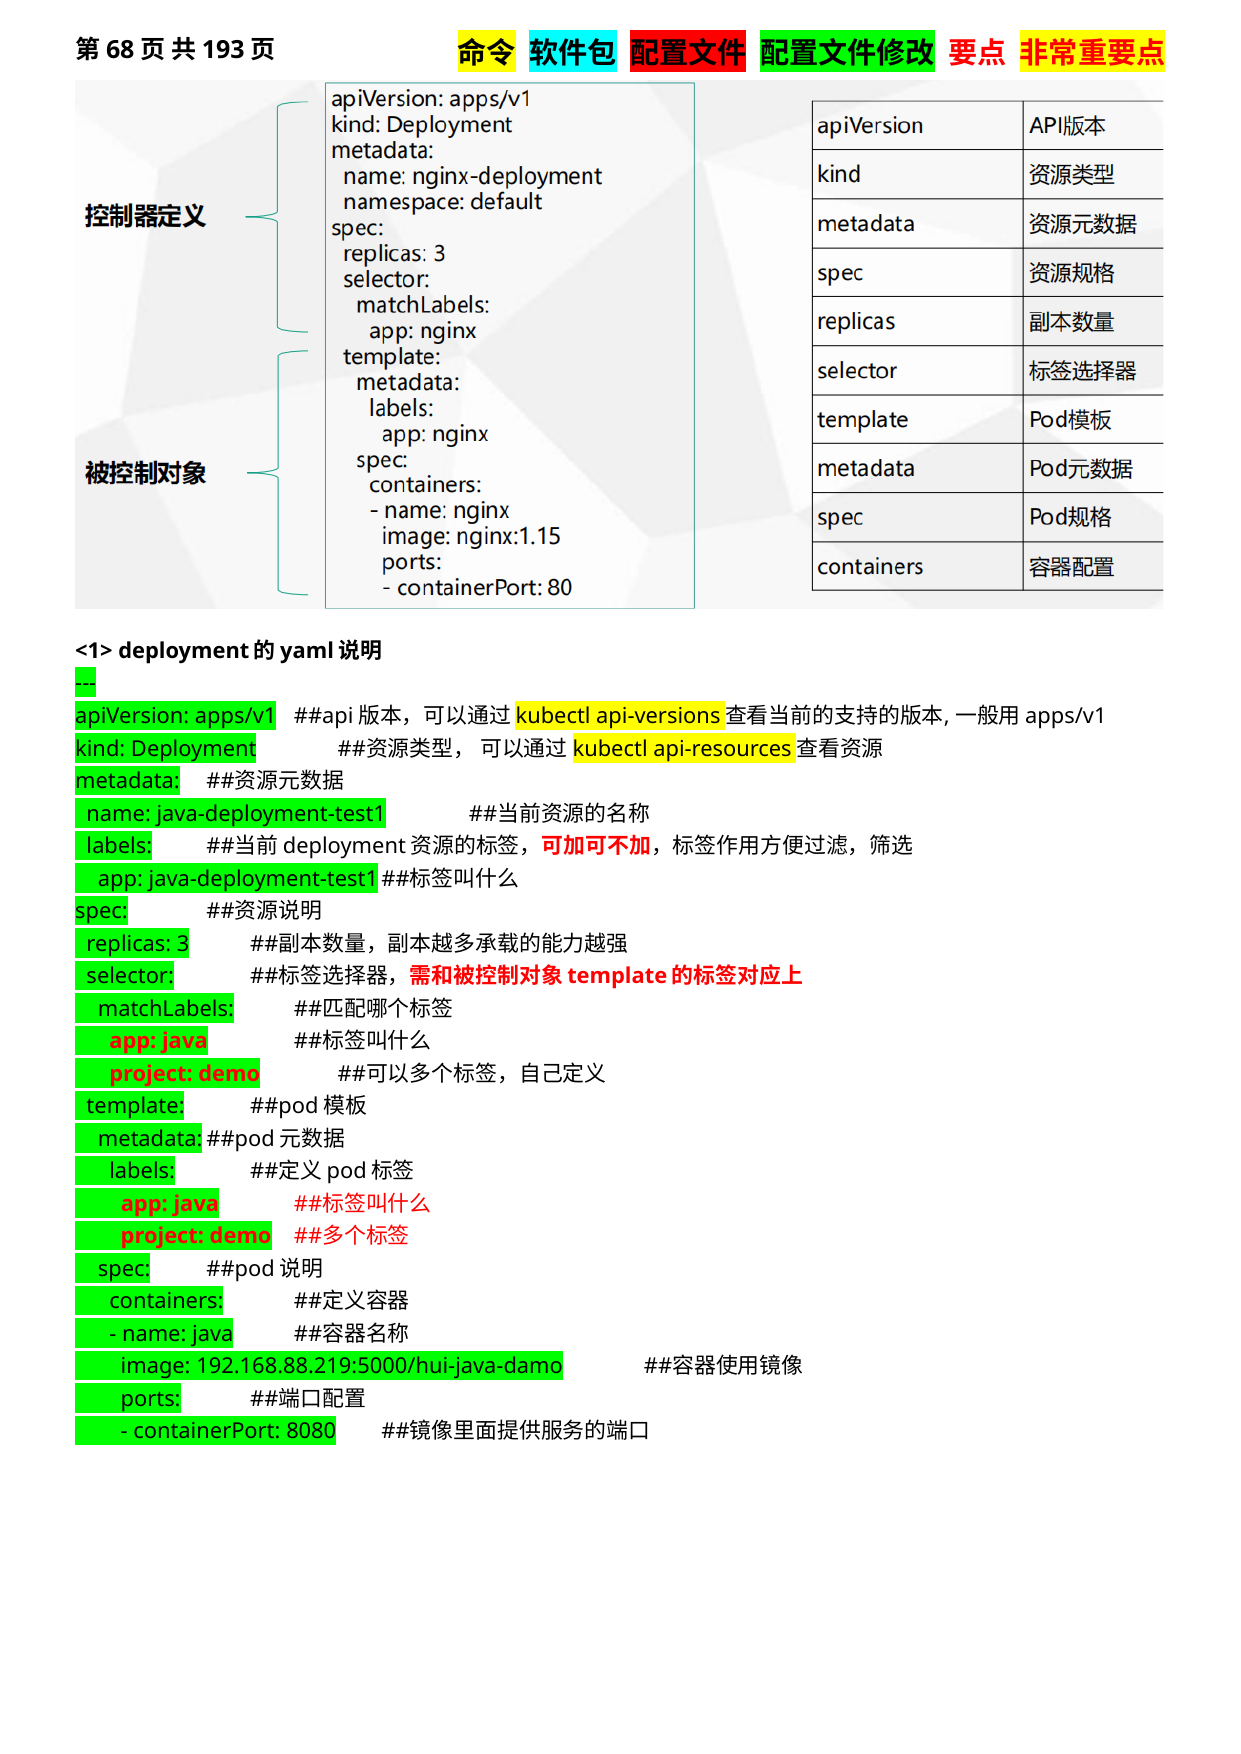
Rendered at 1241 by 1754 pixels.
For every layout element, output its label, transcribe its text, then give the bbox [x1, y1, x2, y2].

text metadata: ##pod元数据 [75, 1121, 1165, 1153]
picture [75, 80, 1164, 609]
text labels: ##当前deployment资源的标签，可加可不加，标签作用方便过滤，筛选 [75, 828, 1165, 861]
text app: java ##标签叫什么 [75, 1023, 1165, 1056]
text replicas: 3 ##副本数量，副本越多承载的能力越强 [75, 926, 1165, 958]
text containers: ##定义容器 [75, 1283, 1165, 1316]
text metadata: ##资源元数据 [75, 763, 1165, 796]
text apiVersion: apps/v1 ##api版本，可以通过kubectl api-versions查看当前的支持的版本, 一般用apps/v1 [75, 698, 1165, 731]
text --- [75, 666, 1165, 698]
text project: demo ##多个标签 [75, 1218, 1165, 1251]
text app: java-deployment-test1 ##标签叫什么 [75, 861, 1165, 893]
text ports: ##端口配置 [75, 1381, 1165, 1413]
text image: 192.168.88.219:5000/hui-java-damo ##容器使用镜像 [75, 1348, 1165, 1381]
text spec: ##资源说明 [75, 893, 1165, 926]
text - containerPort: 8080 ##镜像里面提供服务的端口 [75, 1413, 1165, 1446]
text spec: ##pod说明 [75, 1251, 1165, 1283]
text app: java ##标签叫什么 [75, 1186, 1165, 1218]
text - name: java ##容器名称 [75, 1316, 1165, 1348]
text project: demo ##可以多个标签，自己定义 [75, 1056, 1165, 1088]
text labels: ##定义pod标签 [75, 1153, 1165, 1186]
text template: ##pod模板 [75, 1088, 1165, 1121]
text <1> deployment的yaml说明 [75, 633, 1165, 666]
text name: java-deployment-test1 ##当前资源的名称 [75, 796, 1165, 828]
text matchLabels: ##匹配哪个标签 [75, 991, 1165, 1023]
text selector: ##标签选择器，需和被控制对象template的标签对应上 [75, 958, 1165, 991]
text kind: Deployment ##资源类型， 可以通过 kubectl api-resources查看资源 [75, 731, 1165, 763]
